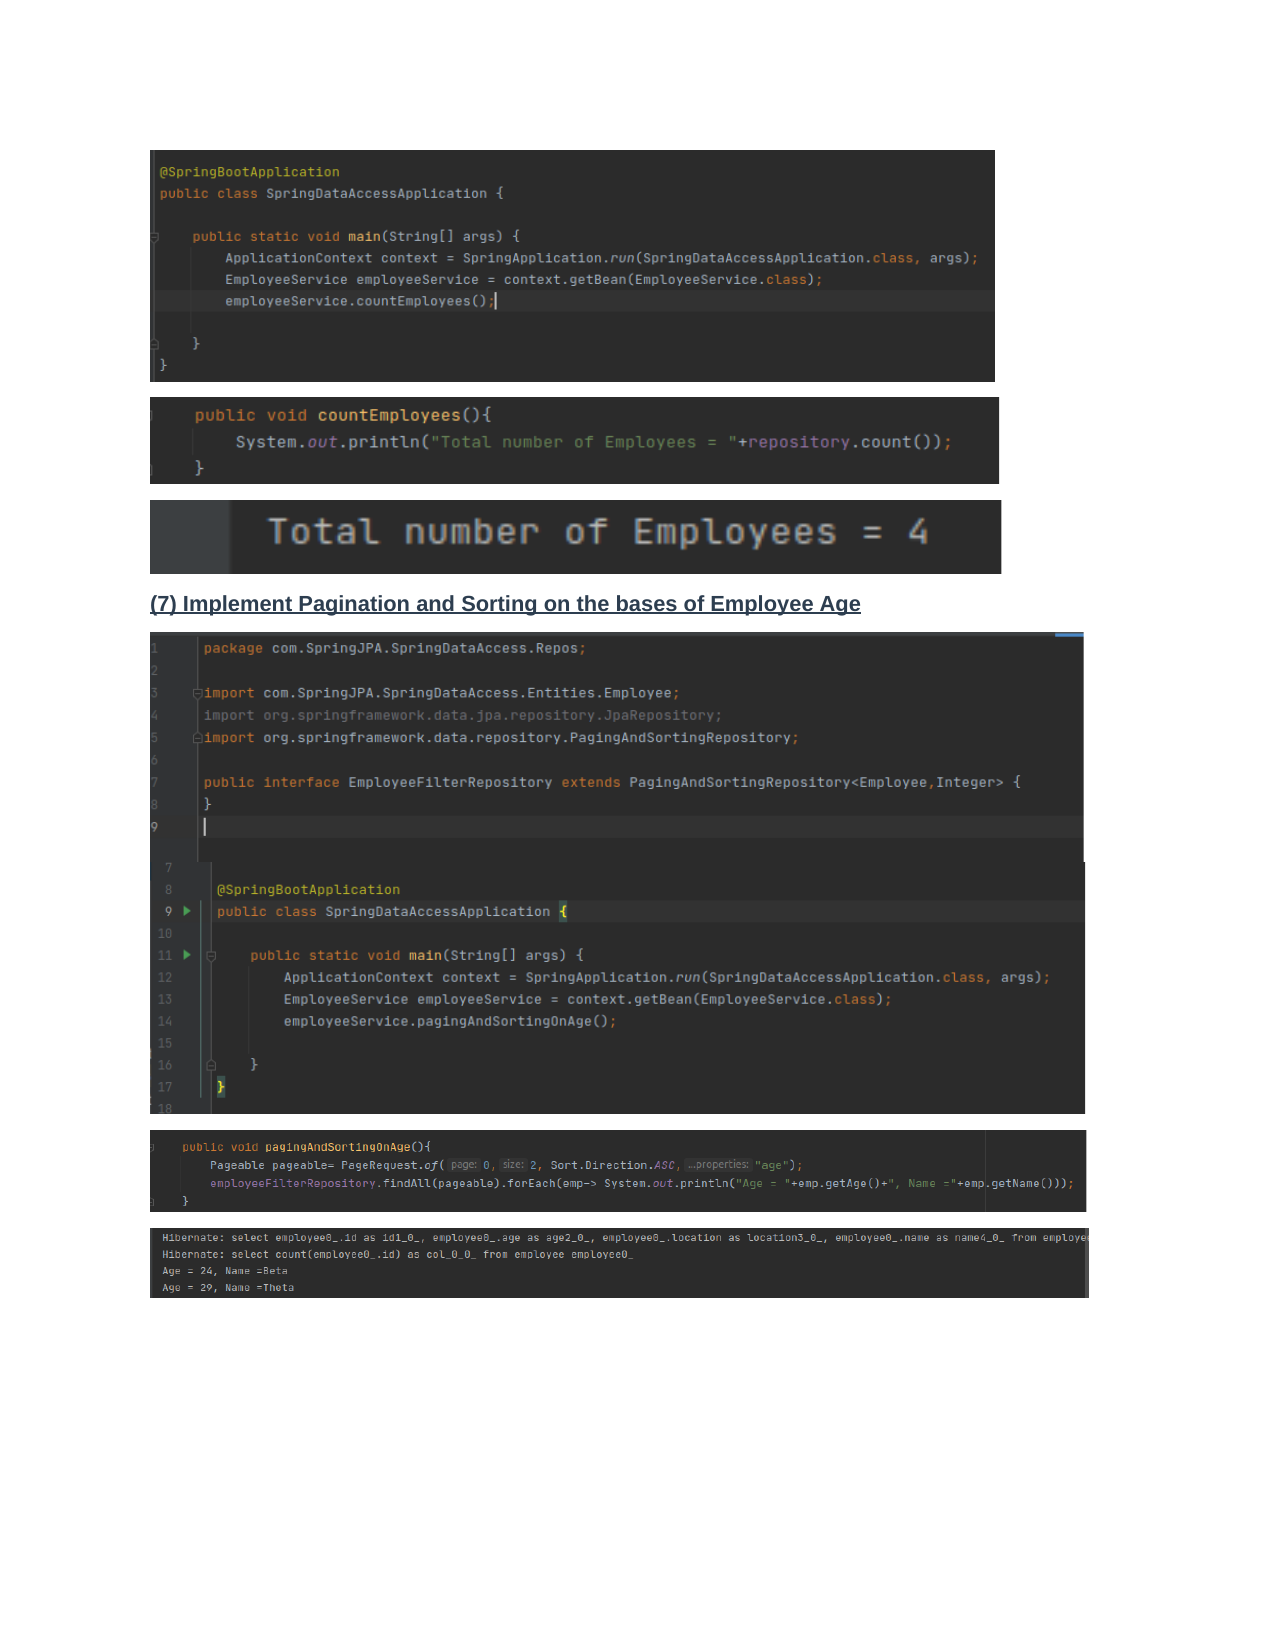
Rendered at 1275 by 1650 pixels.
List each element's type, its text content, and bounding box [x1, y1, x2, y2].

picture [150, 1130, 1087, 1212]
picture [150, 500, 1002, 574]
picture [150, 150, 995, 382]
picture [150, 397, 1000, 484]
picture [150, 1228, 1089, 1298]
text (7) Implement Pagination and Sorting on the bases of Employee Age [150, 590, 1125, 616]
picture [150, 632, 1085, 1114]
